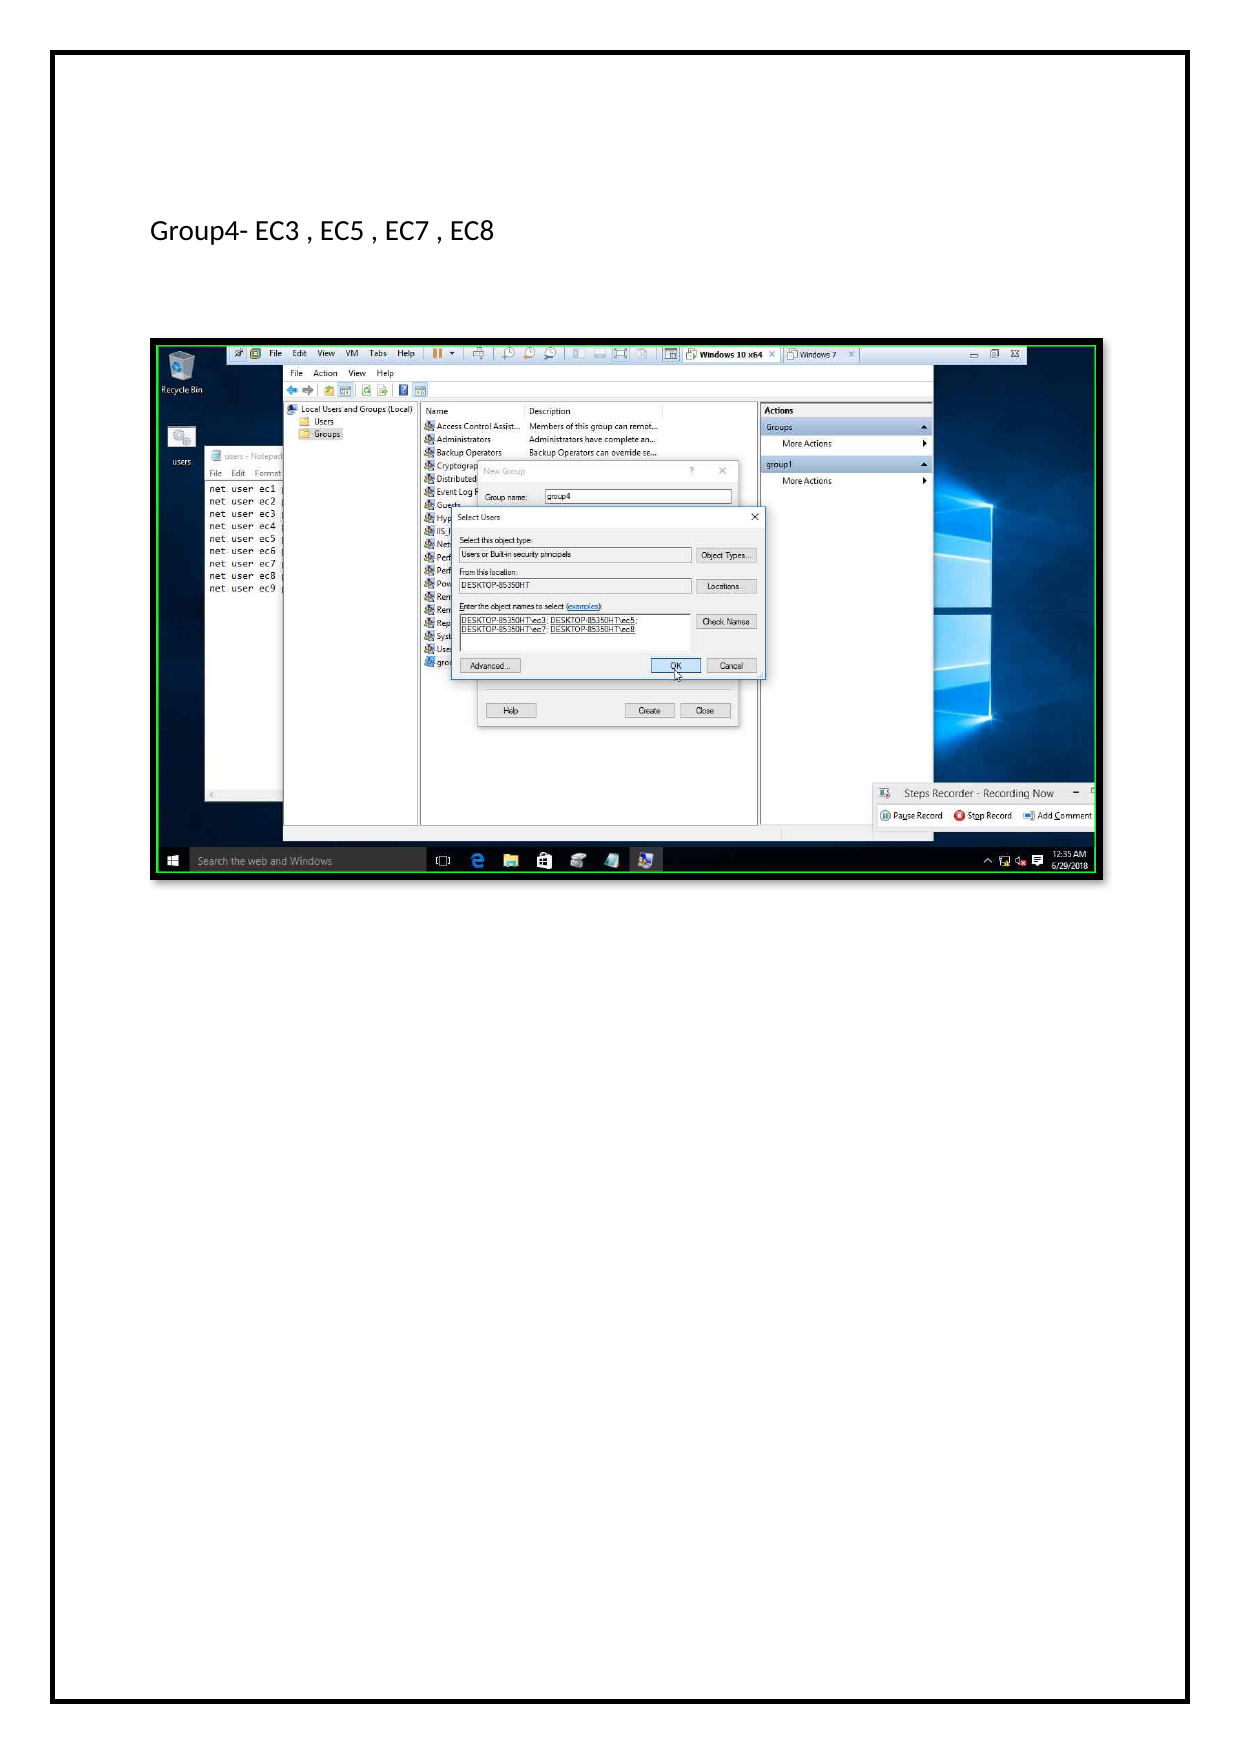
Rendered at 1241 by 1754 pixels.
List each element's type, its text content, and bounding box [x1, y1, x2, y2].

text Group4- EC3 , EC5 , EC7 , EC8 [150, 212, 1090, 247]
picture [156, 345, 1096, 873]
